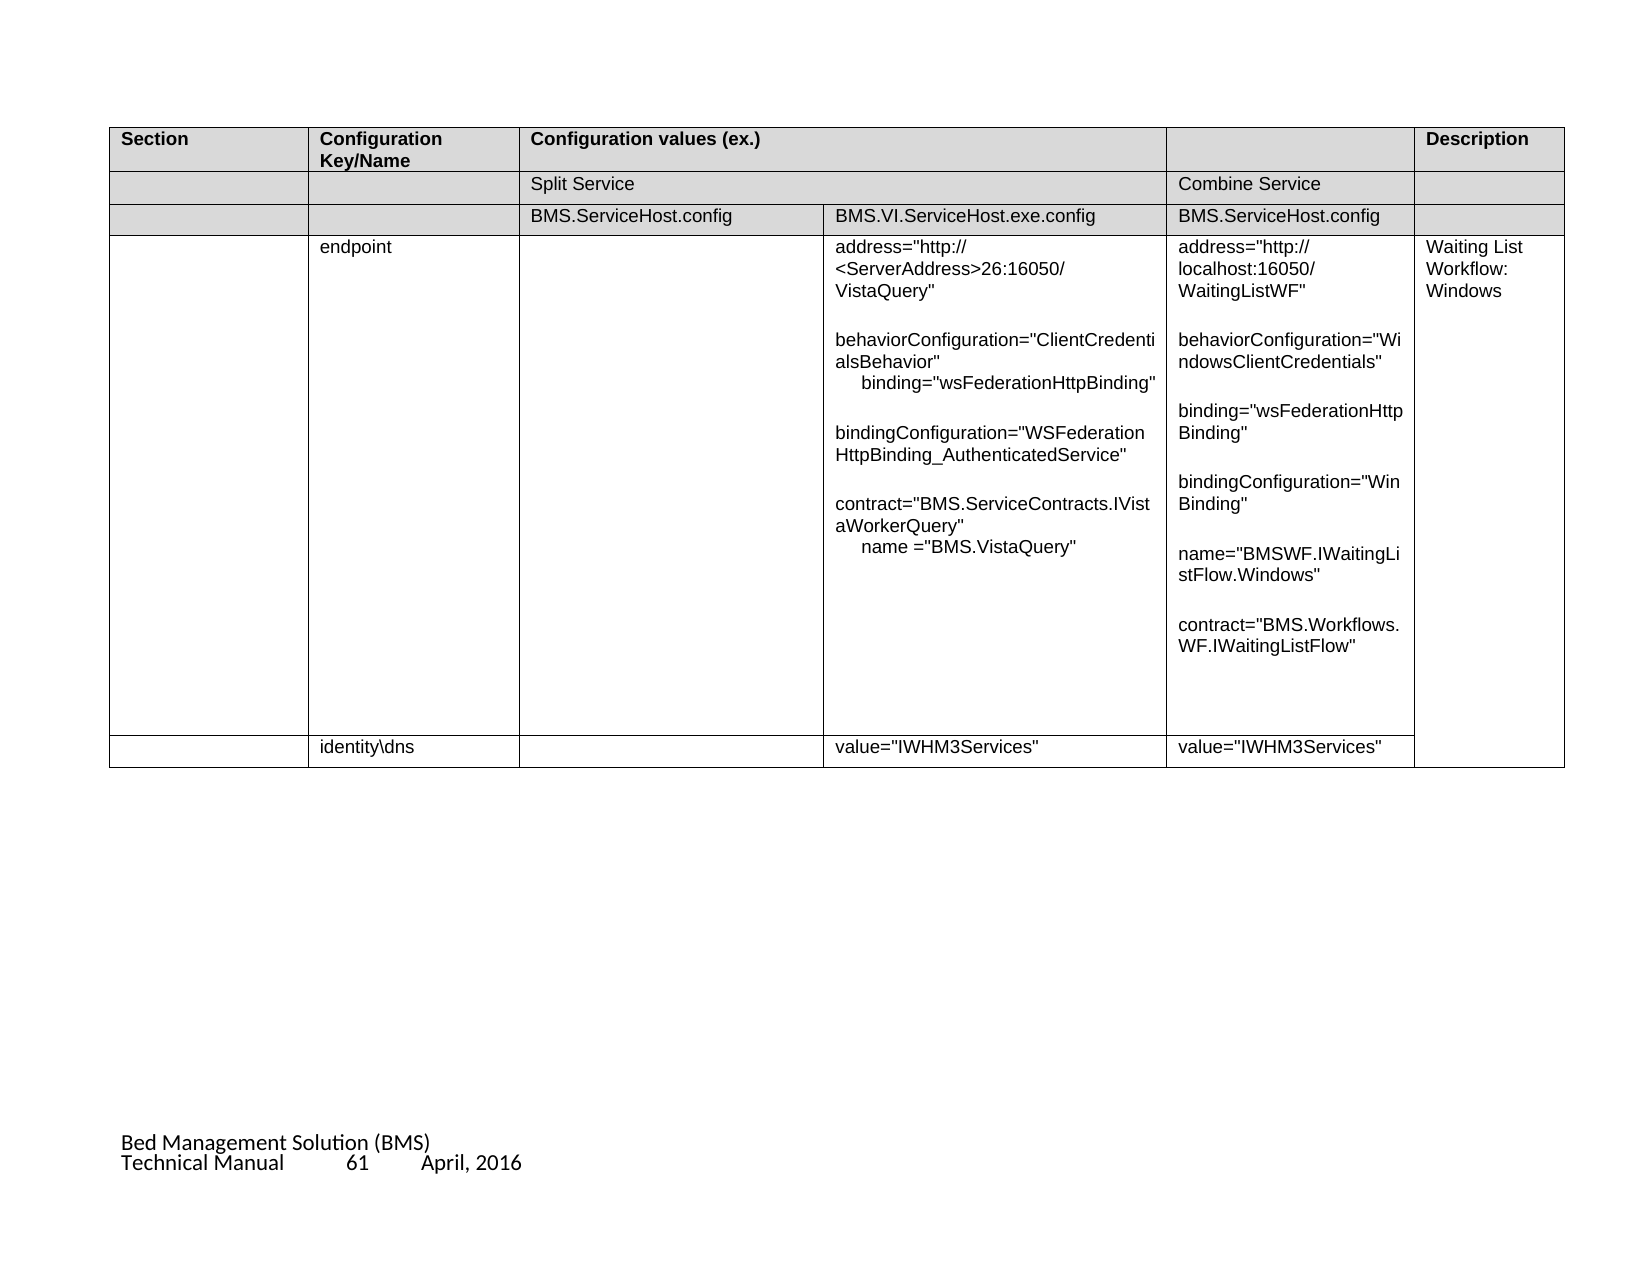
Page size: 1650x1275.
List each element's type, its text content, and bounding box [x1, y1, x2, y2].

table_header Configuration Key/Name [309, 128, 519, 171]
table_cell endpoint [309, 236, 519, 735]
table_cell identity\dns [309, 736, 519, 767]
table_cell [520, 736, 823, 767]
table_cell Waiting List Workflow: Windows [1415, 236, 1564, 767]
table_cell [110, 236, 308, 735]
table_cell address="http://<ServerAddress>26:16050/VistaQuery" behaviorConfiguration="ClientCredentialsBehavior" binding="wsFederationHttpBinding" bindingConfiguration="WSFederationHttpBinding_AuthenticatedService" contract="BMS.ServiceContracts.IVistaWorkerQuery" name ="BMS.VistaQuery" [824, 236, 1166, 735]
table_cell [1415, 205, 1564, 235]
table_cell [110, 736, 308, 767]
table_cell BMS.ServiceHost.config [1167, 205, 1414, 235]
table_cell [309, 172, 519, 204]
table_cell BMS.ServiceHost.config [520, 205, 823, 235]
table_cell Combine Service [1167, 172, 1414, 204]
table_cell [520, 236, 823, 735]
table_cell value="IWHM3Services" [824, 736, 1166, 767]
table_cell BMS.VI.ServiceHost.exe.config [824, 205, 1166, 235]
table_cell Split Service [520, 172, 1166, 204]
table_header Description [1415, 128, 1564, 171]
table_cell value="IWHM3Services" [1167, 736, 1414, 767]
table_header Configuration values (ex.) [520, 128, 1166, 171]
table_cell [110, 172, 308, 204]
table_cell [309, 205, 519, 235]
table_cell address="http://localhost:16050/WaitingListWF" behaviorConfiguration="WindowsClientCredentials" binding="wsFederationHttpBinding" bindingConfiguration="WinBinding" name="BMSWF.IWaitingListFlow.Windows" contract="BMS.Workflows.WF.IWaitingListFlow" [1167, 236, 1414, 735]
table_header [1167, 128, 1414, 171]
table_header Section [110, 128, 308, 171]
table_cell [110, 205, 308, 235]
table_cell [1415, 172, 1564, 204]
